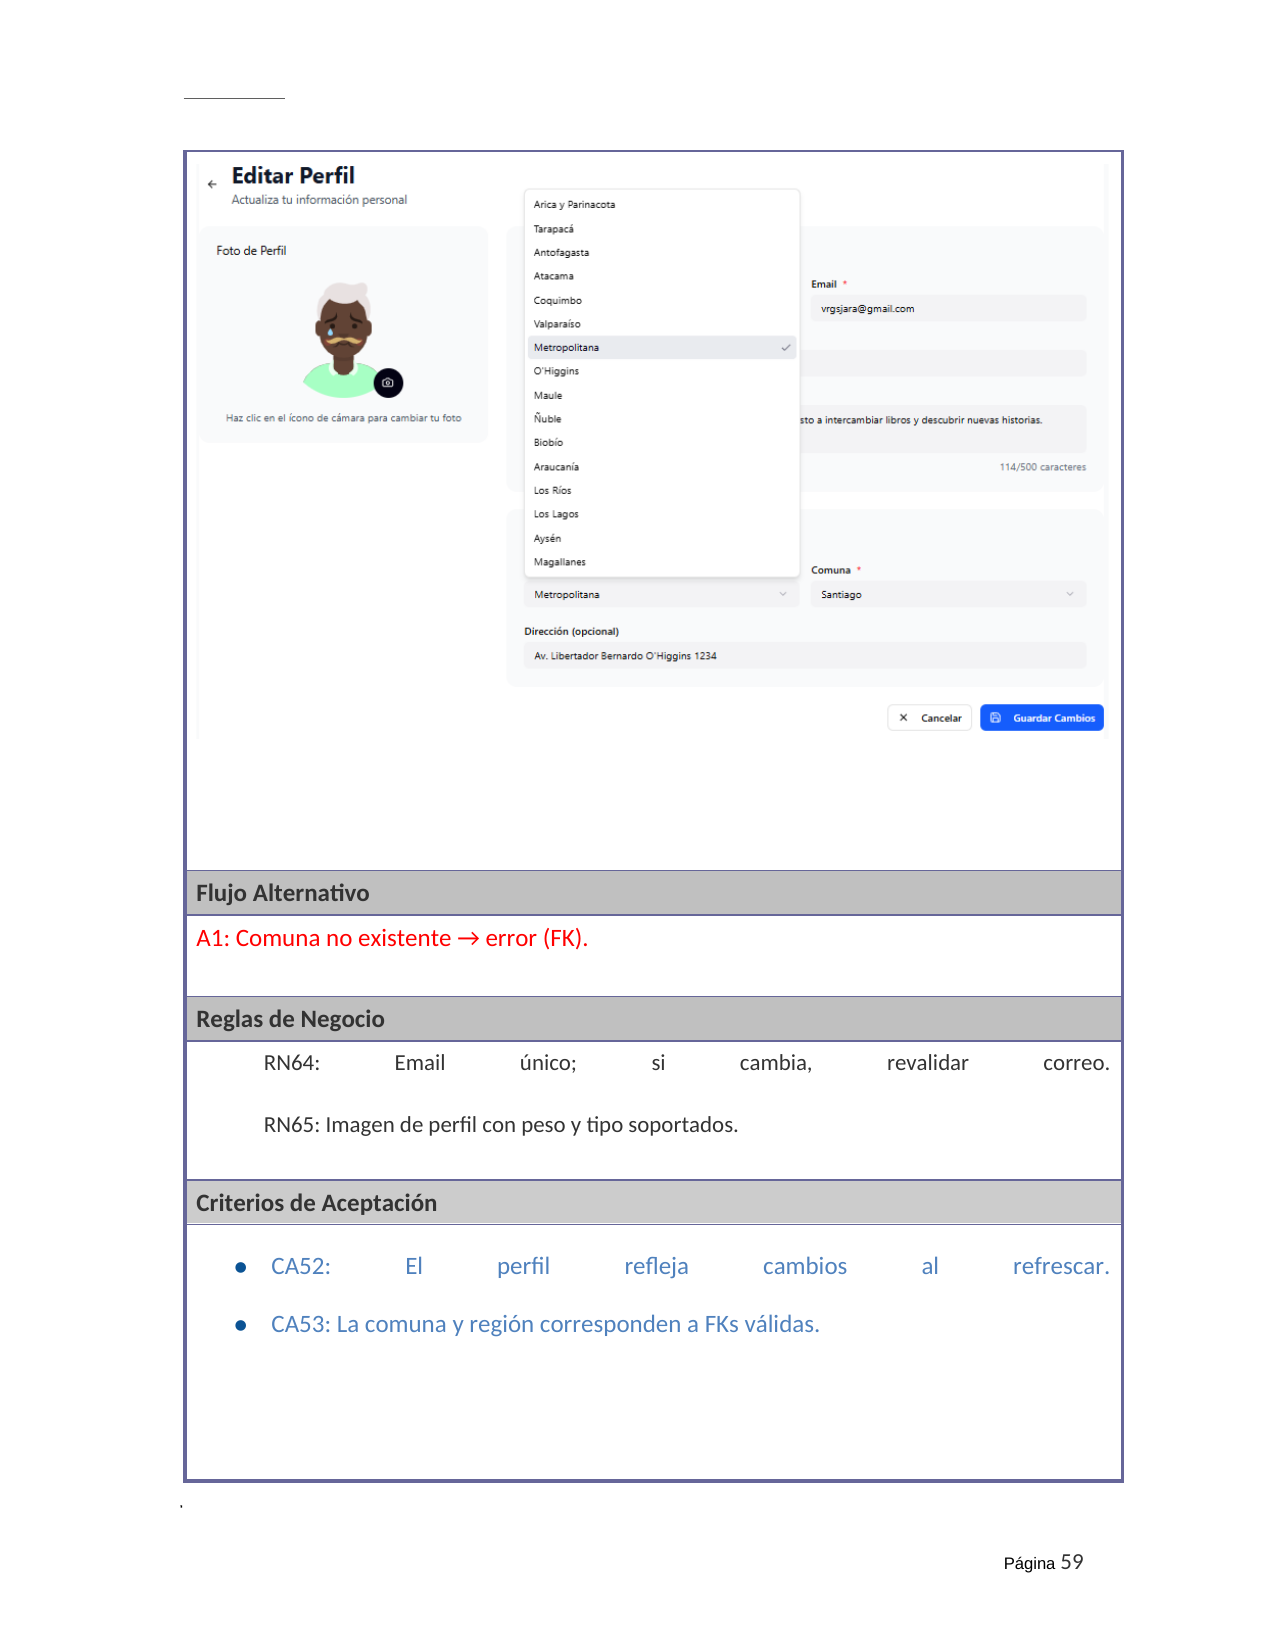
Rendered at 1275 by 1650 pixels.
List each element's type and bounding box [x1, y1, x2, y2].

picture [196, 164, 1109, 739]
